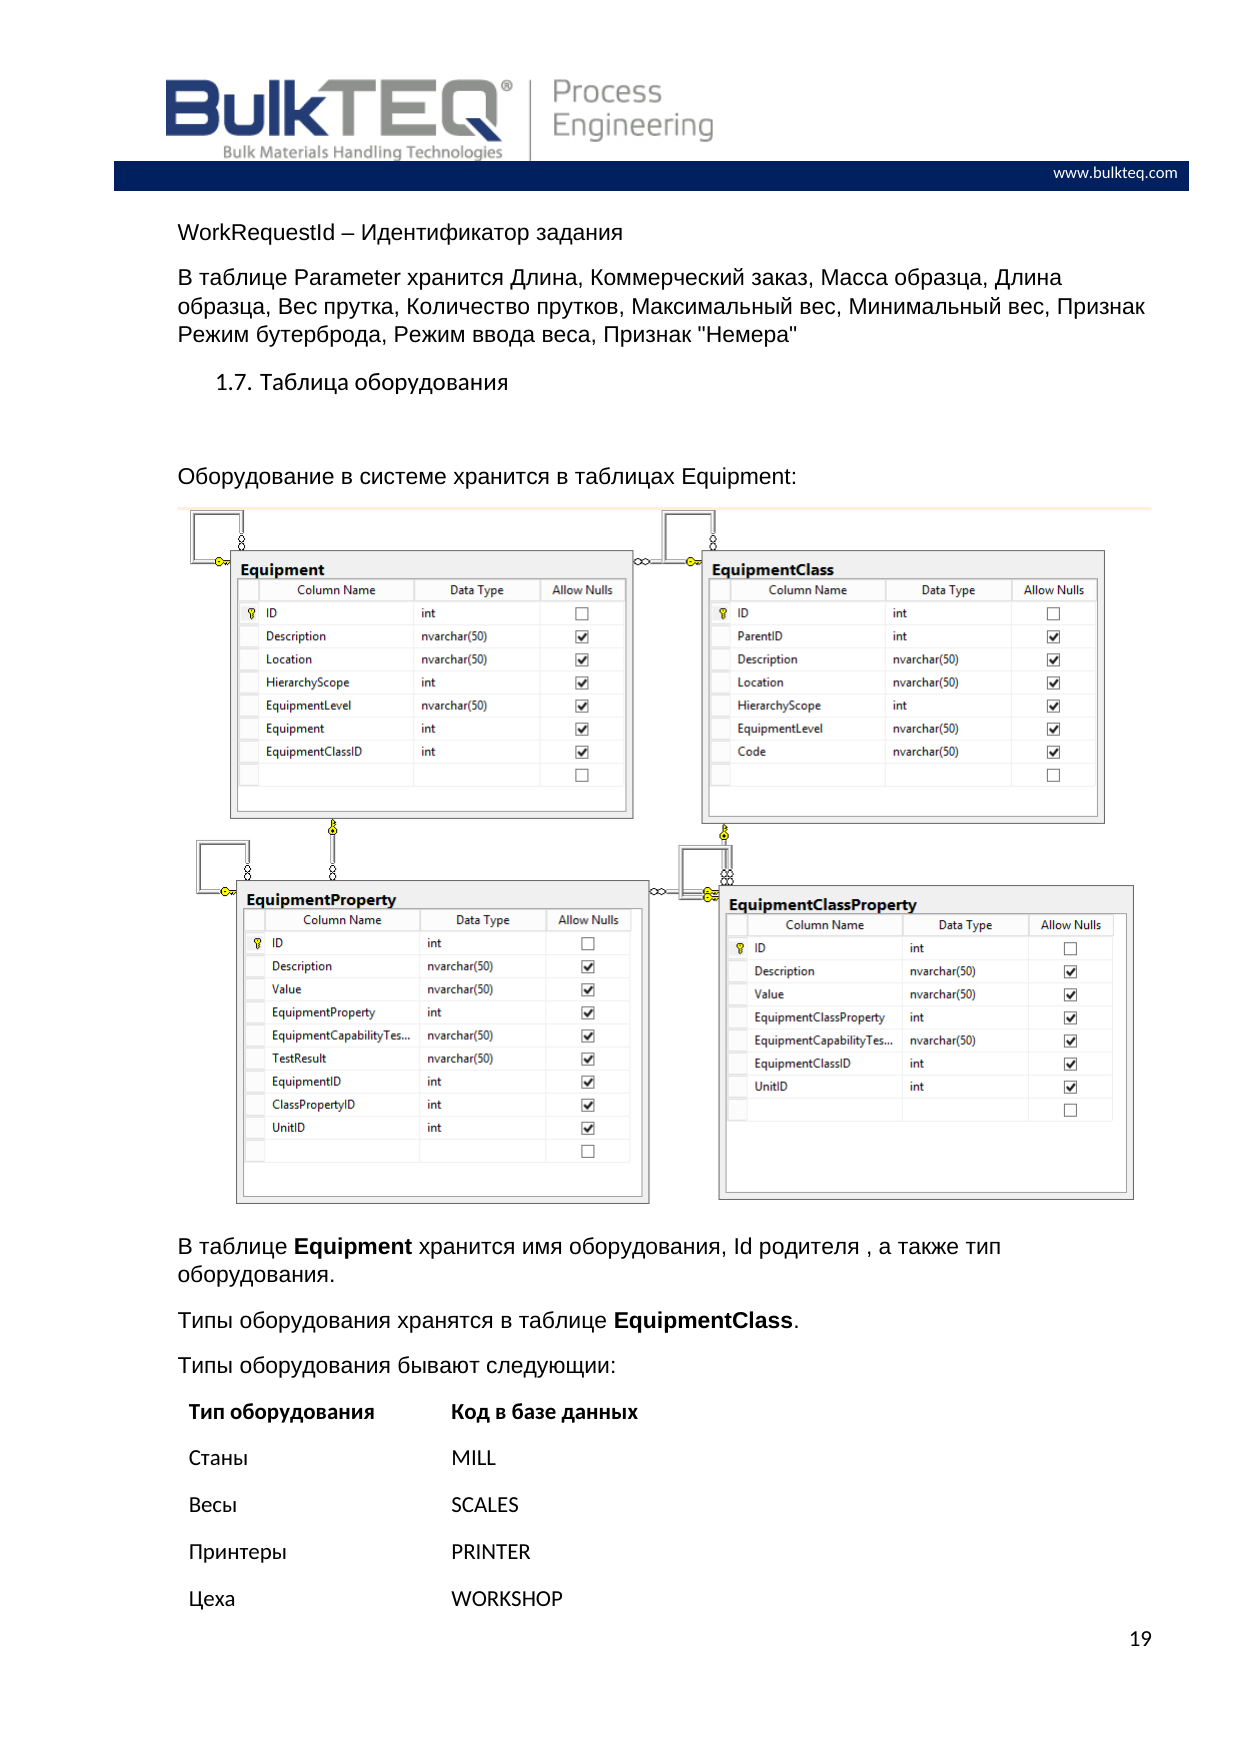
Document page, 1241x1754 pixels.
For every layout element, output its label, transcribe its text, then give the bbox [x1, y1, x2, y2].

text Типы оборудования хранятся в таблице EquipmentClass. [177, 1307, 1152, 1333]
table_cell Станы [177, 1444, 440, 1490]
table_header Код в базе данных [440, 1397, 703, 1443]
table_cell SCALES [440, 1490, 703, 1537]
table_cell Принтеры [177, 1537, 440, 1584]
text Оборудование в системе хранится в таблицах Equipment: [177, 463, 1152, 489]
table_cell MILL [440, 1444, 703, 1490]
text Типы оборудования бывают следующии: [177, 1352, 1152, 1378]
text WorkRequestId – Идентификатор задания [177, 219, 1152, 246]
picture [166, 78, 713, 161]
table_cell WORKSHOP [440, 1584, 703, 1613]
table_cell PRINTER [440, 1537, 703, 1584]
subtitle Таблица оборудования [215, 366, 1152, 397]
table_header Тип оборудования [177, 1397, 440, 1443]
table_cell Цеха [177, 1584, 440, 1613]
table_cell Весы [177, 1490, 440, 1537]
text В таблице Equipment хранится имя оборудования, Id родителя , а также тип оборудования. [177, 1233, 1152, 1288]
